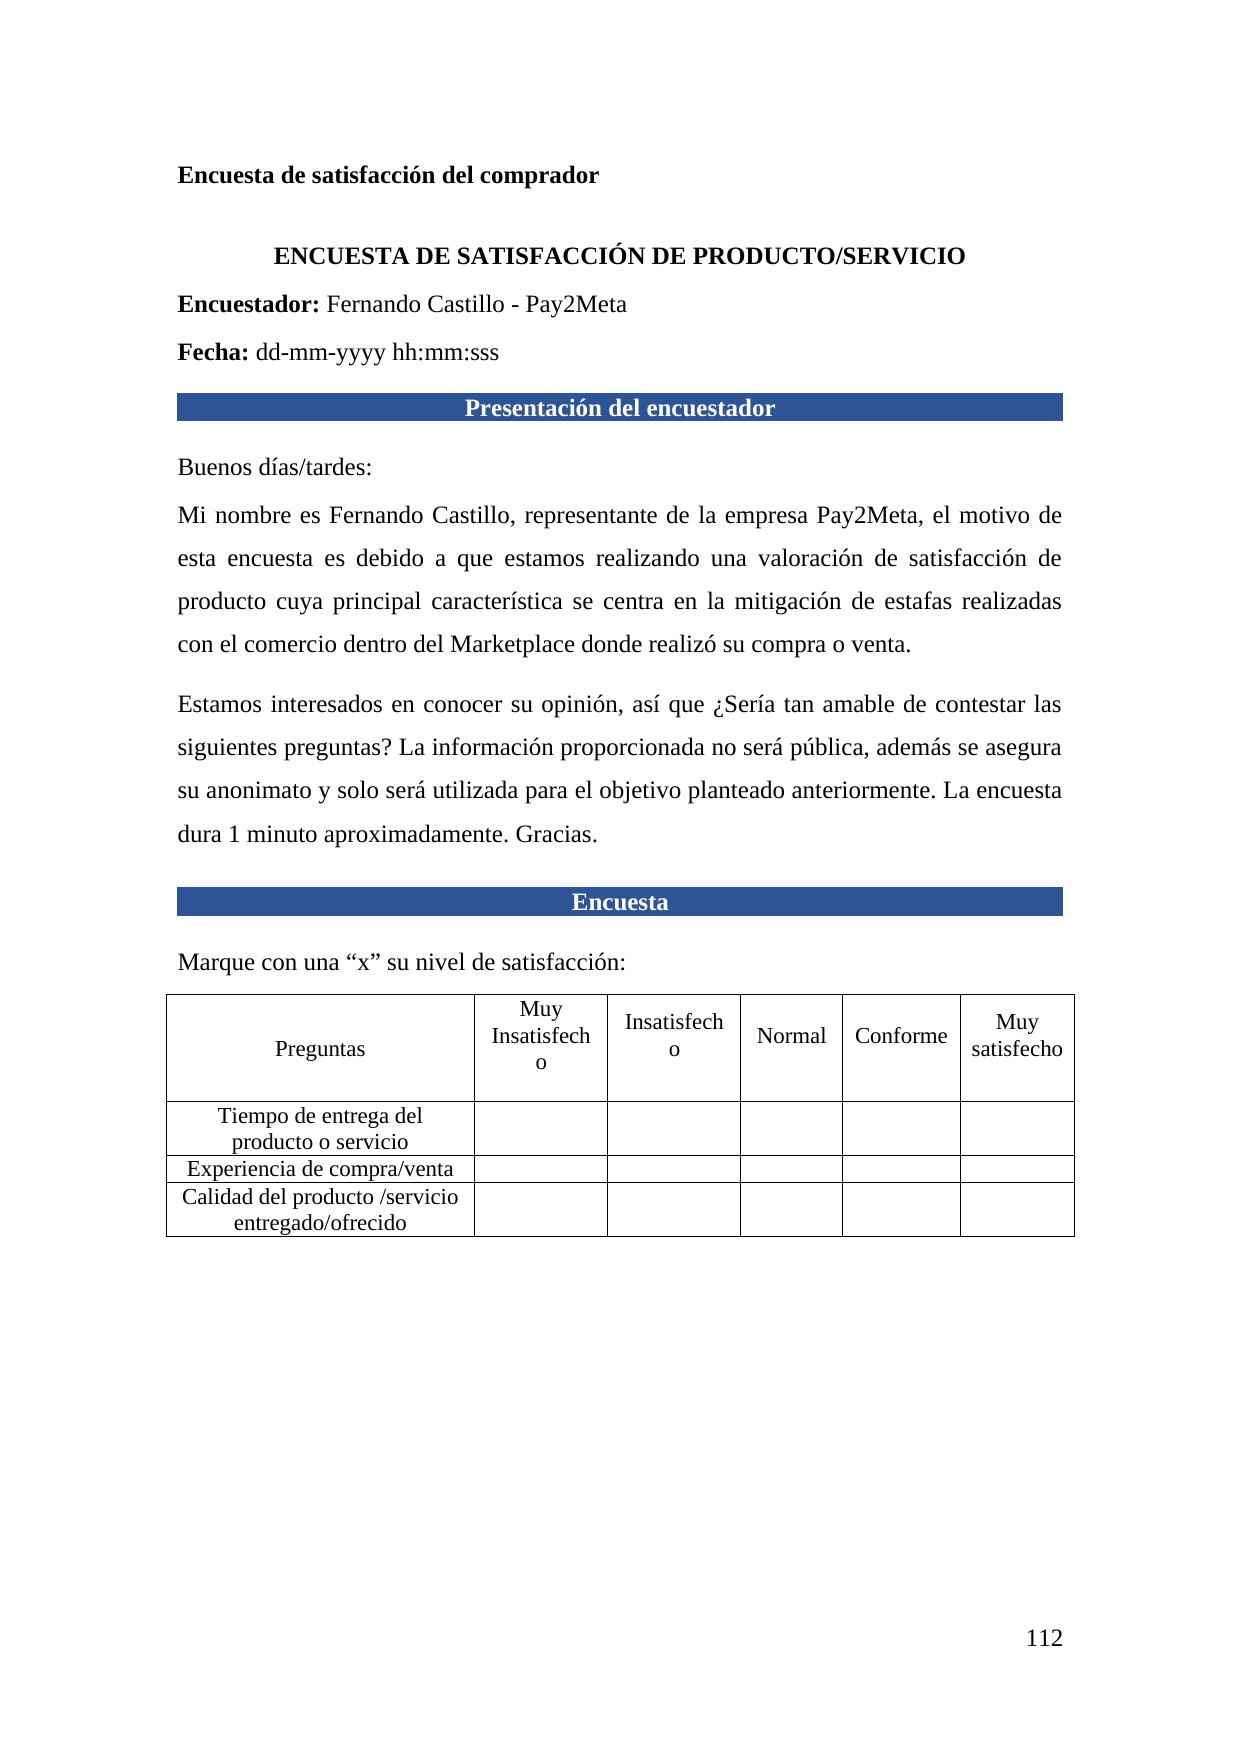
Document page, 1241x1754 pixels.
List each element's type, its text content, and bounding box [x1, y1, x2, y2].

text ENCUESTA DE SATISFACCIÓN DE PRODUCTO/SERVICIO [177, 241, 1063, 270]
table_cell [961, 1156, 1074, 1182]
text Estamos interesados en conocer su opinión, así que ¿Sería tan amable de contestar las siguientes preguntas? La información proporcionada no será pública, además se asegura su anonimato y solo será utilizada para el objetivo planteado anteriormente. La encuesta dura 1 minuto aproximadamente. Gracias. [177, 689, 1063, 847]
table_cell [961, 1183, 1074, 1236]
table_cell [475, 1183, 607, 1236]
text Buenos días/tardes: [177, 452, 1063, 481]
text Mi nombre es Fernando Castillo, representante de la empresa Pay2Meta, el motivo de esta encuesta es debido a que estamos realizando una valoración de satisfacción de producto cuya principal característica se centra en la mitigación de estafas realizadas con el comercio dentro del Marketplace donde realizó su compra o venta. [177, 500, 1063, 658]
table_cell Experiencia de compra/venta [167, 1156, 474, 1182]
table_header Conforme [843, 995, 960, 1101]
table_header Muy Insatisfecho [475, 995, 607, 1101]
table_cell [843, 1102, 960, 1154]
table_header Muy satisfecho [961, 995, 1074, 1101]
text Encuestador: Fernando Castillo - Pay2Meta [177, 289, 1063, 318]
table_cell [961, 1102, 1074, 1154]
table_cell [741, 1183, 842, 1236]
text Fecha: dd-mm-yyyy hh:mm:sss [177, 337, 1063, 365]
table_header Insatisfecho [608, 995, 740, 1101]
table_cell [475, 1102, 607, 1154]
text Encuesta [177, 887, 1063, 916]
text Presentación del encuestador [177, 393, 1063, 421]
table_cell Tiempo de entrega del producto o servicio [167, 1102, 474, 1154]
table_cell [608, 1183, 740, 1236]
table_cell [741, 1156, 842, 1182]
table_cell [843, 1183, 960, 1236]
text Encuesta de satisfacción del comprador [177, 160, 1063, 189]
text Marque con una “x” su nivel de satisfacción: [177, 947, 1063, 975]
table_header Normal [741, 995, 842, 1101]
table_cell [608, 1102, 740, 1154]
table_cell [741, 1102, 842, 1154]
table_cell Calidad del producto /servicio entregado/ofrecido [167, 1183, 474, 1236]
table_cell [475, 1156, 607, 1182]
table_cell [608, 1156, 740, 1182]
table_header Preguntas [167, 995, 474, 1101]
table_cell [843, 1156, 960, 1182]
